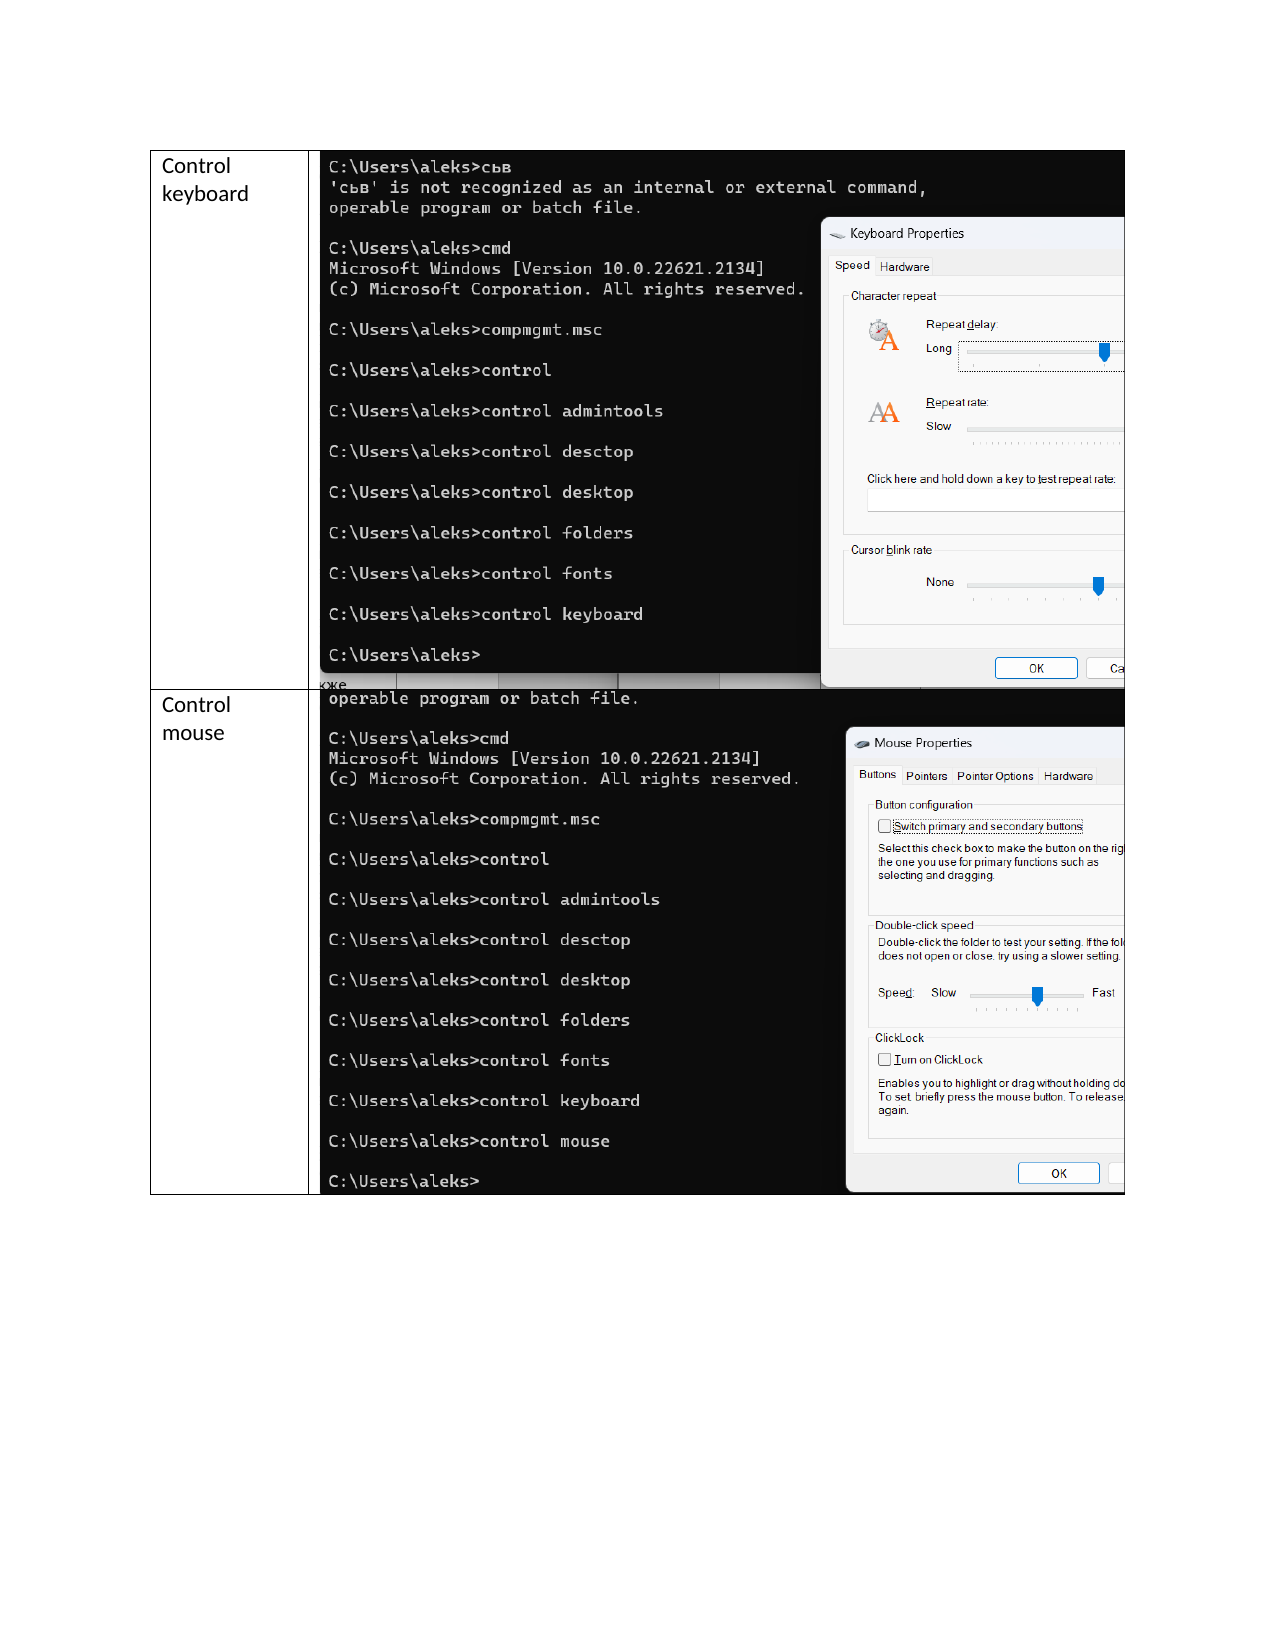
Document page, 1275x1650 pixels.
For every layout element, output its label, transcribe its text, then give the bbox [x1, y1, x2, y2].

table_cell Control mouse [151, 690, 308, 1194]
table_cell [309, 690, 319, 1194]
table_cell Control keyboard [151, 151, 308, 689]
table_cell [309, 151, 319, 689]
picture [319, 151, 1125, 689]
picture [319, 690, 1125, 1194]
